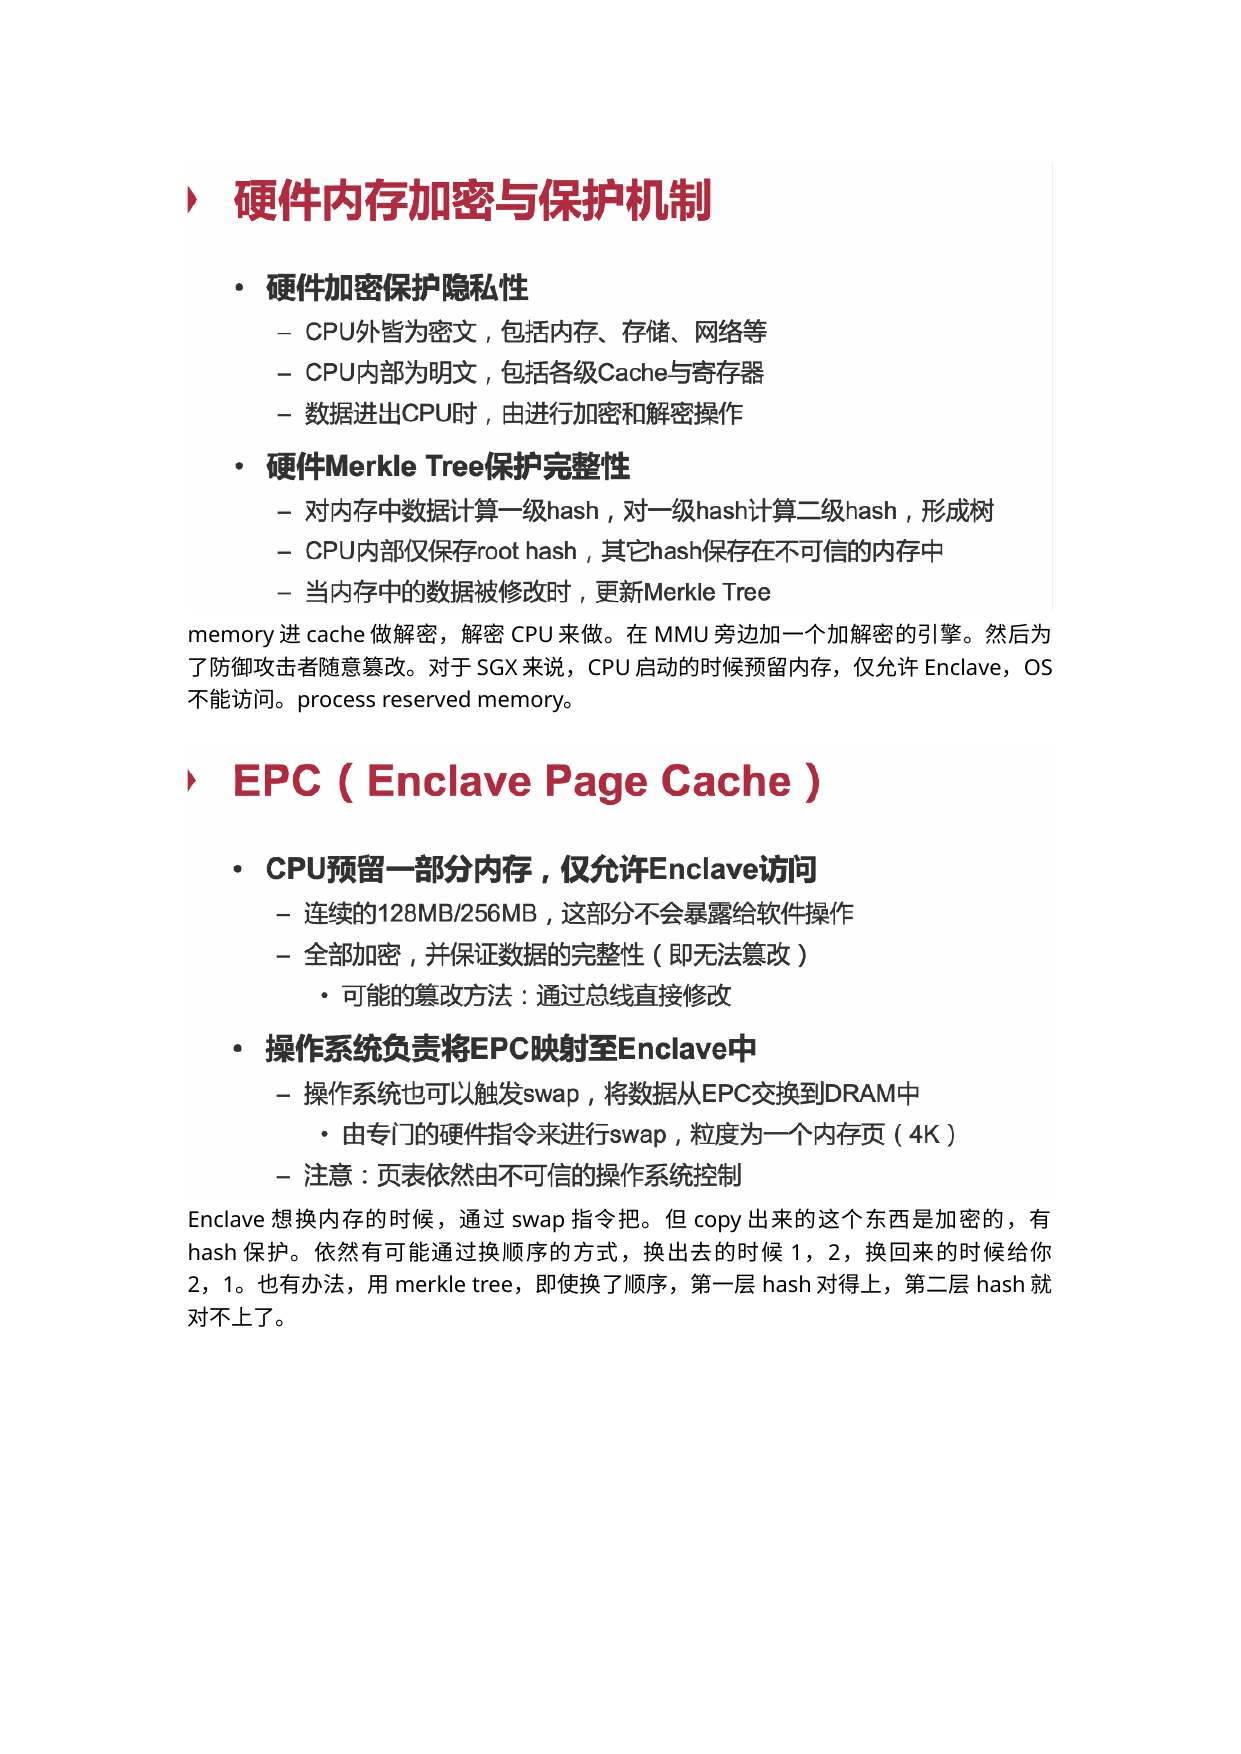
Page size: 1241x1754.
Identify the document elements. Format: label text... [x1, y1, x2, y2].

picture [187, 162, 1053, 610]
picture [187, 747, 1053, 1199]
text memory进cache做解密，解密CPU来做。在MMU旁边加一个加解密的引擎。然后为了防御攻击者随意篡改。对于SGX来说，CPU启动的时候预留内存，仅允许Enclave，OS不能访问。process reserved memory。 [187, 617, 1053, 714]
text Enclave想换内存的时候，通过swap指令把。但copy出来的这个东西是加密的，有hash保护。依然有可能通过换顺序的方式，换出去的时候1，2，换回来的时候给你2，1。也有办法，用merkle tree，即使换了顺序，第一层hash对得上，第二层hash就对不上了。 [187, 1202, 1053, 1332]
